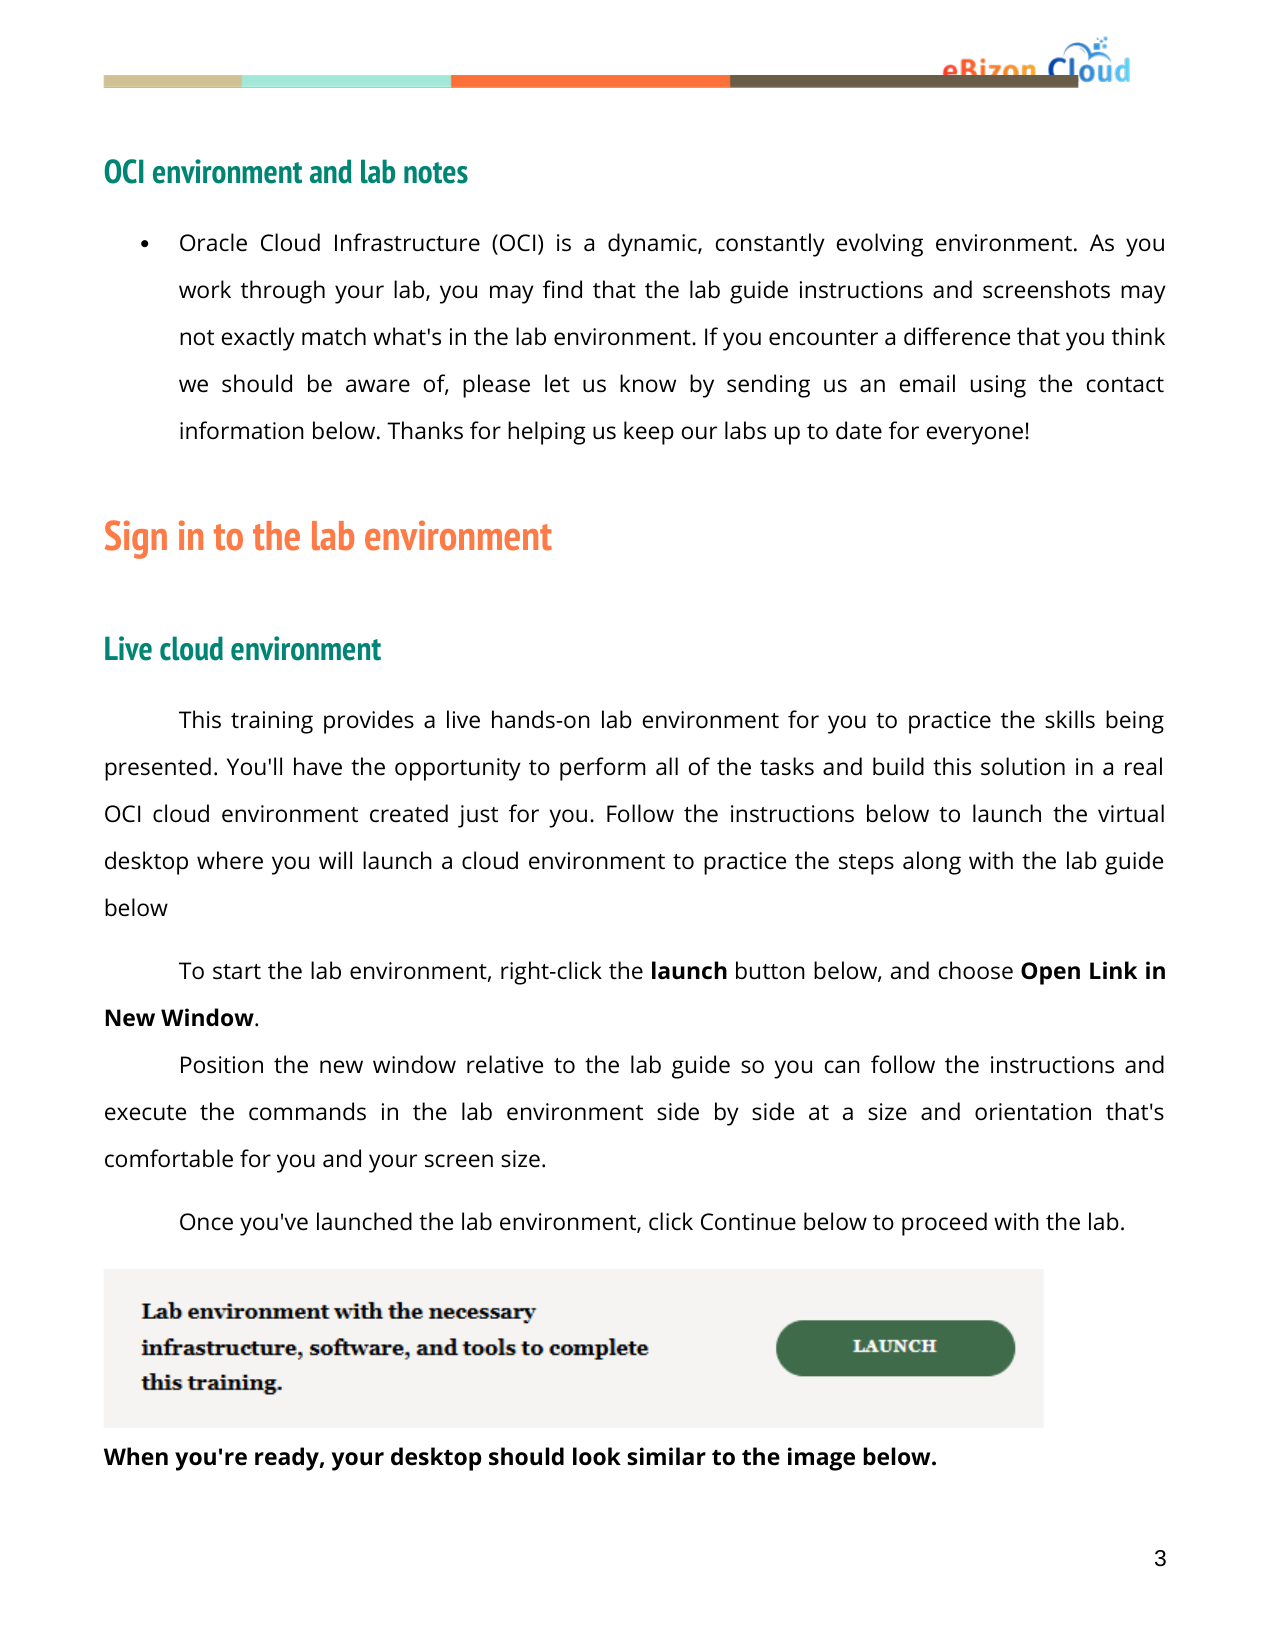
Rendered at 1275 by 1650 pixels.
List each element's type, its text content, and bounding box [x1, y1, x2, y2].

text To start the lab environment, right-click the launch button below, and choose Open Link in New Window. [103, 955, 1167, 1033]
subtitle OCI environment and lab notes [103, 150, 1167, 193]
subtitle Live cloud environment [103, 627, 1167, 670]
picture [103, 30, 1141, 94]
text This training provides a live hands-on lab environment for you to practice the skills being presented. You'll have the opportunity to perform all of the tasks and build this solution in a real OCI cloud environment created just for you. Follow the instructions below to launch the virtual desktop where you will launch a cloud environment to practice the steps along with the lab guide below [103, 704, 1167, 923]
text Position the new window relative to the lab guide so you can follow the instructions and execute the commands in the lab environment side by side at a size and orientation that's comfortable for you and your screen size. [103, 1049, 1167, 1174]
text When you're ready, your desktop should look similar to the image below. [103, 1441, 1167, 1472]
list Oracle Cloud Infrastructure (OCI) is a dynamic, constantly evolving environment. As you work through your lab, you may find that the lab guide instructions and screenshots may not exactly match what's in the lab environment. If you encounter a difference that you think we should be aware of, please let us know by sending us an email using the contact information below. Thanks for helping us keep our labs up to date for everyone! [141, 227, 1167, 446]
subtitle Sign in to the lab environment [103, 508, 1167, 562]
picture [103, 1269, 1044, 1428]
text Once you've launched the lab environment, click Continue below to proceed with the lab. [103, 1206, 1167, 1237]
